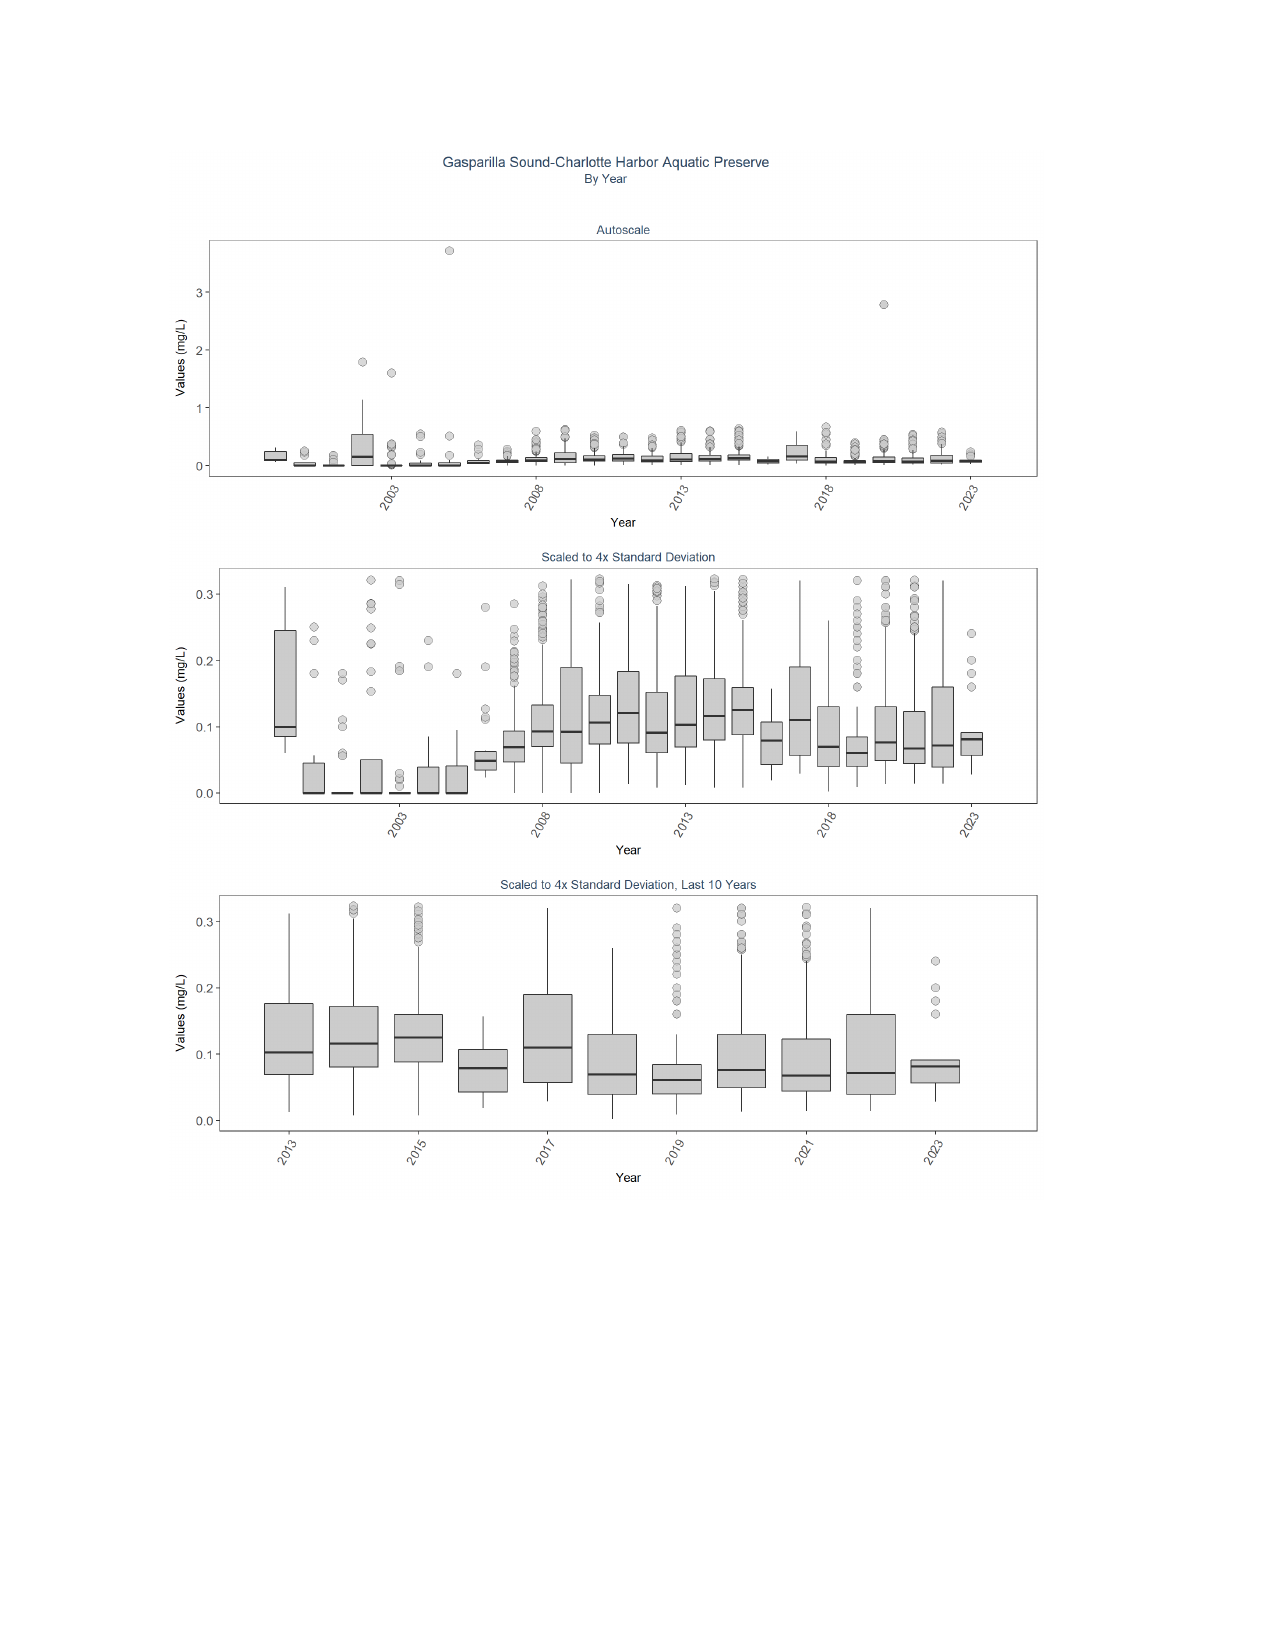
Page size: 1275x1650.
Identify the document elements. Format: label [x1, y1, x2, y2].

picture [168, 150, 1044, 1200]
